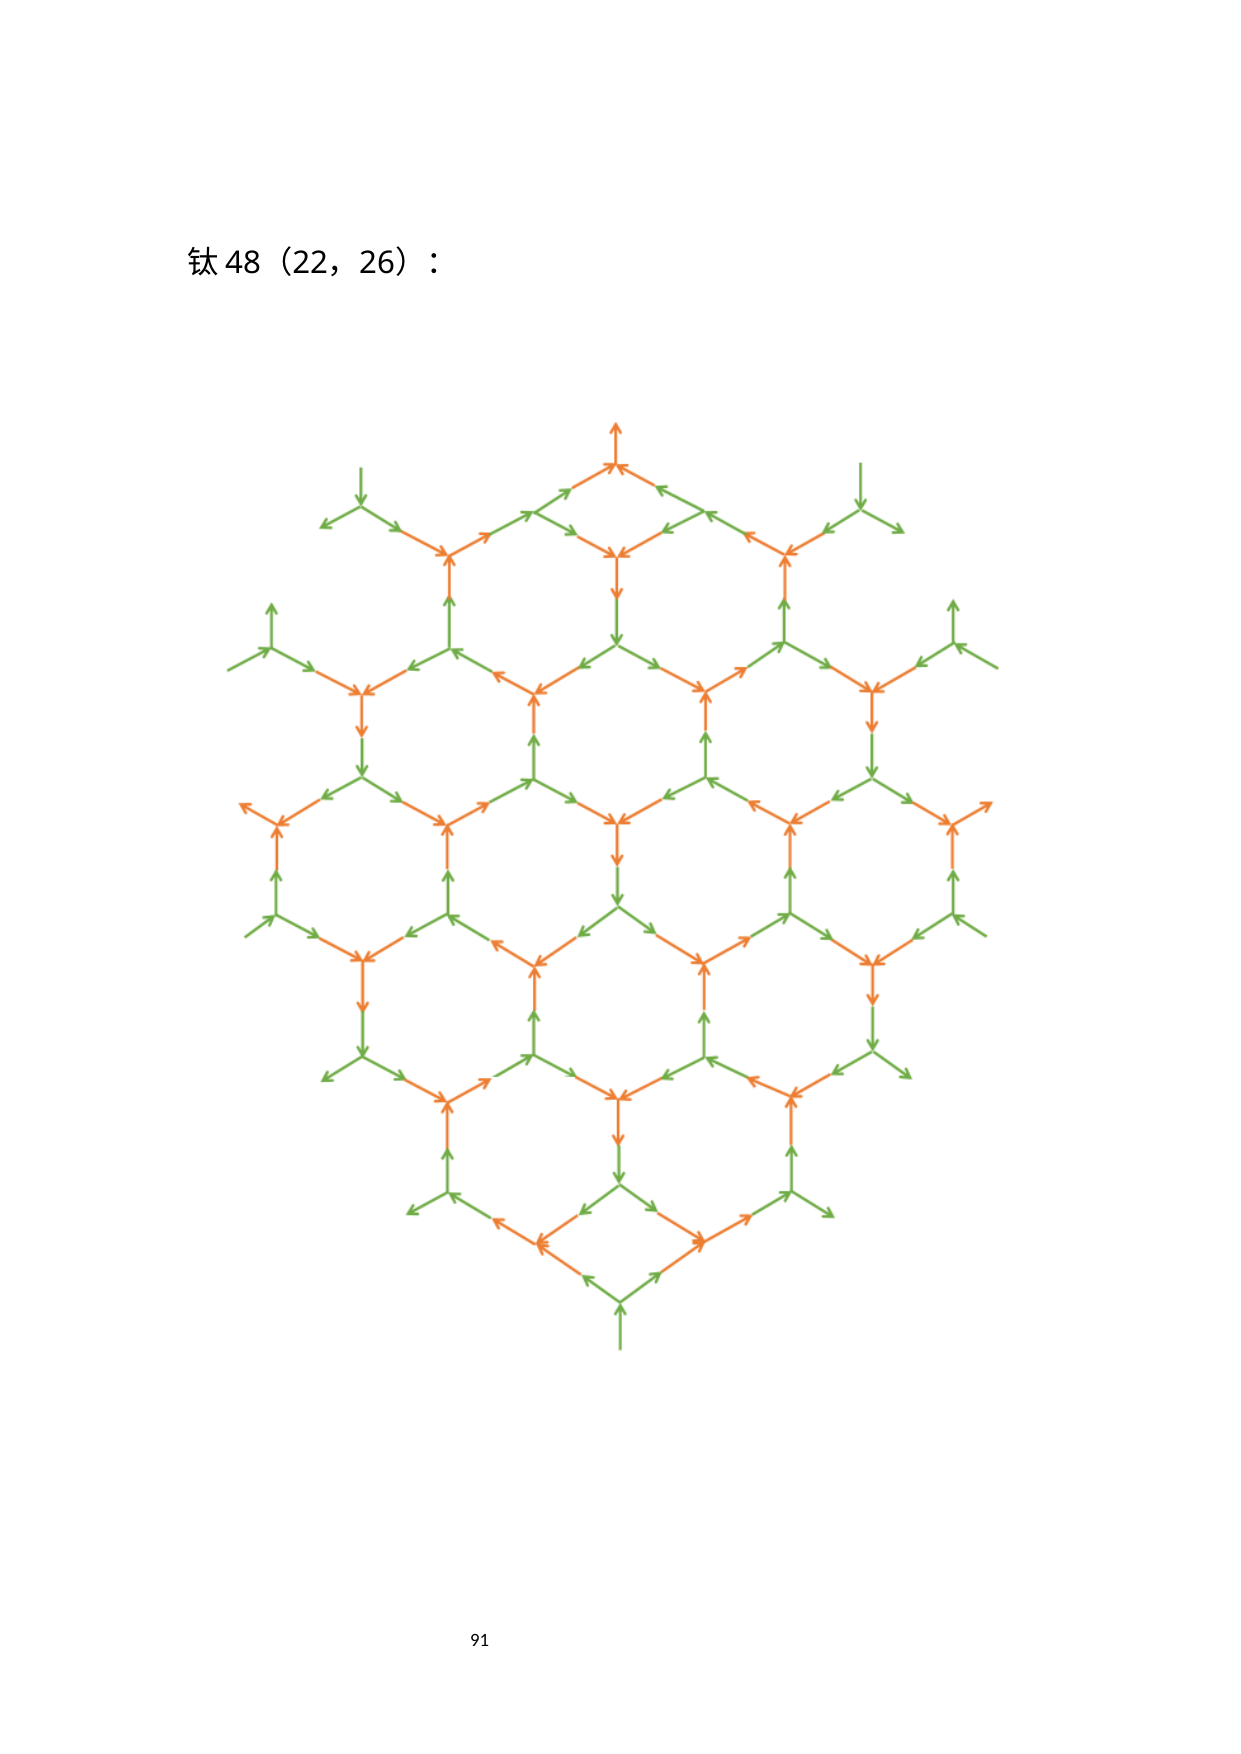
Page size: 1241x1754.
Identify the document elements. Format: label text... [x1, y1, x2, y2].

picture [187, 422, 1052, 1360]
text 钛48（22，26）： [187, 227, 1053, 292]
